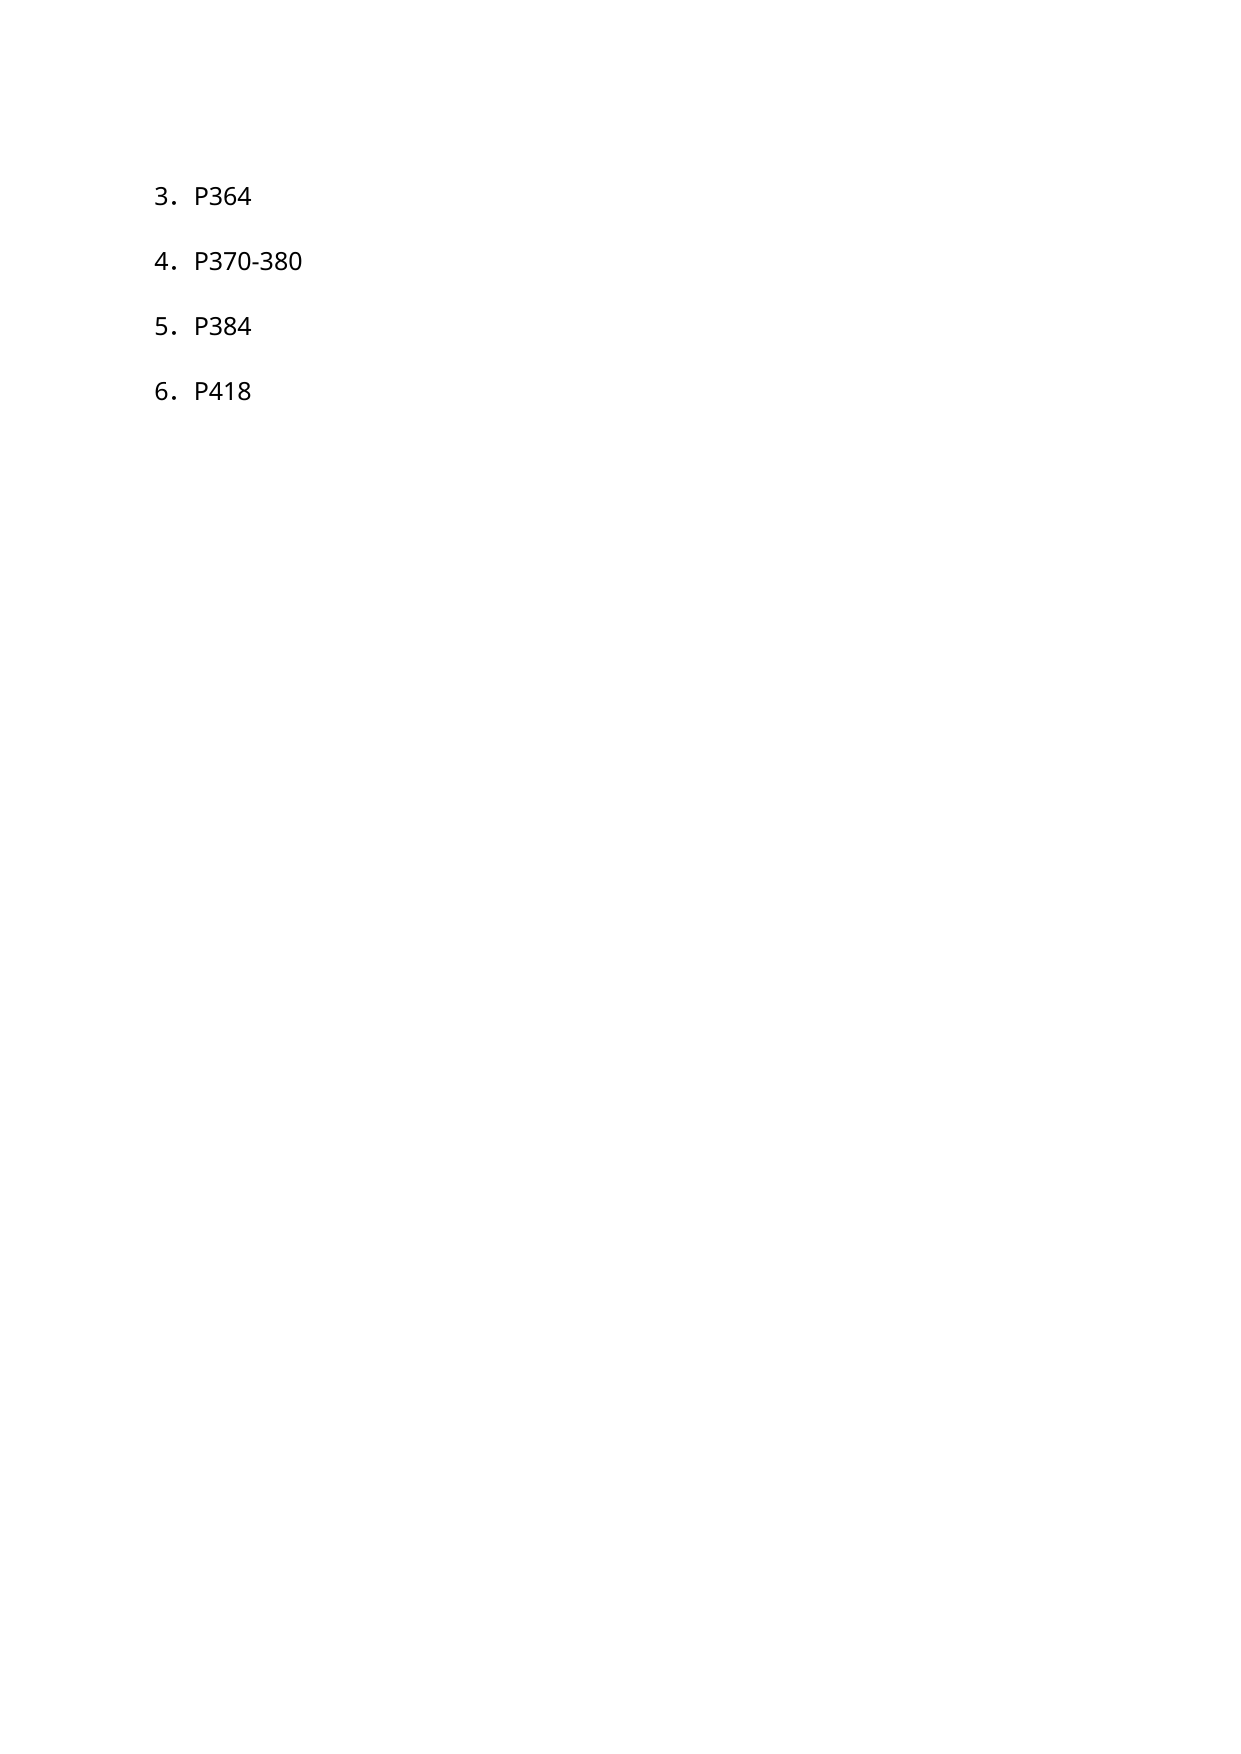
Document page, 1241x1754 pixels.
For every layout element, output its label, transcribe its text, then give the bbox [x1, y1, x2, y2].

list P384 [112, 292, 1128, 357]
list P418 [112, 357, 1128, 422]
list P364 [112, 162, 1128, 227]
list P370-380 [112, 227, 1128, 292]
